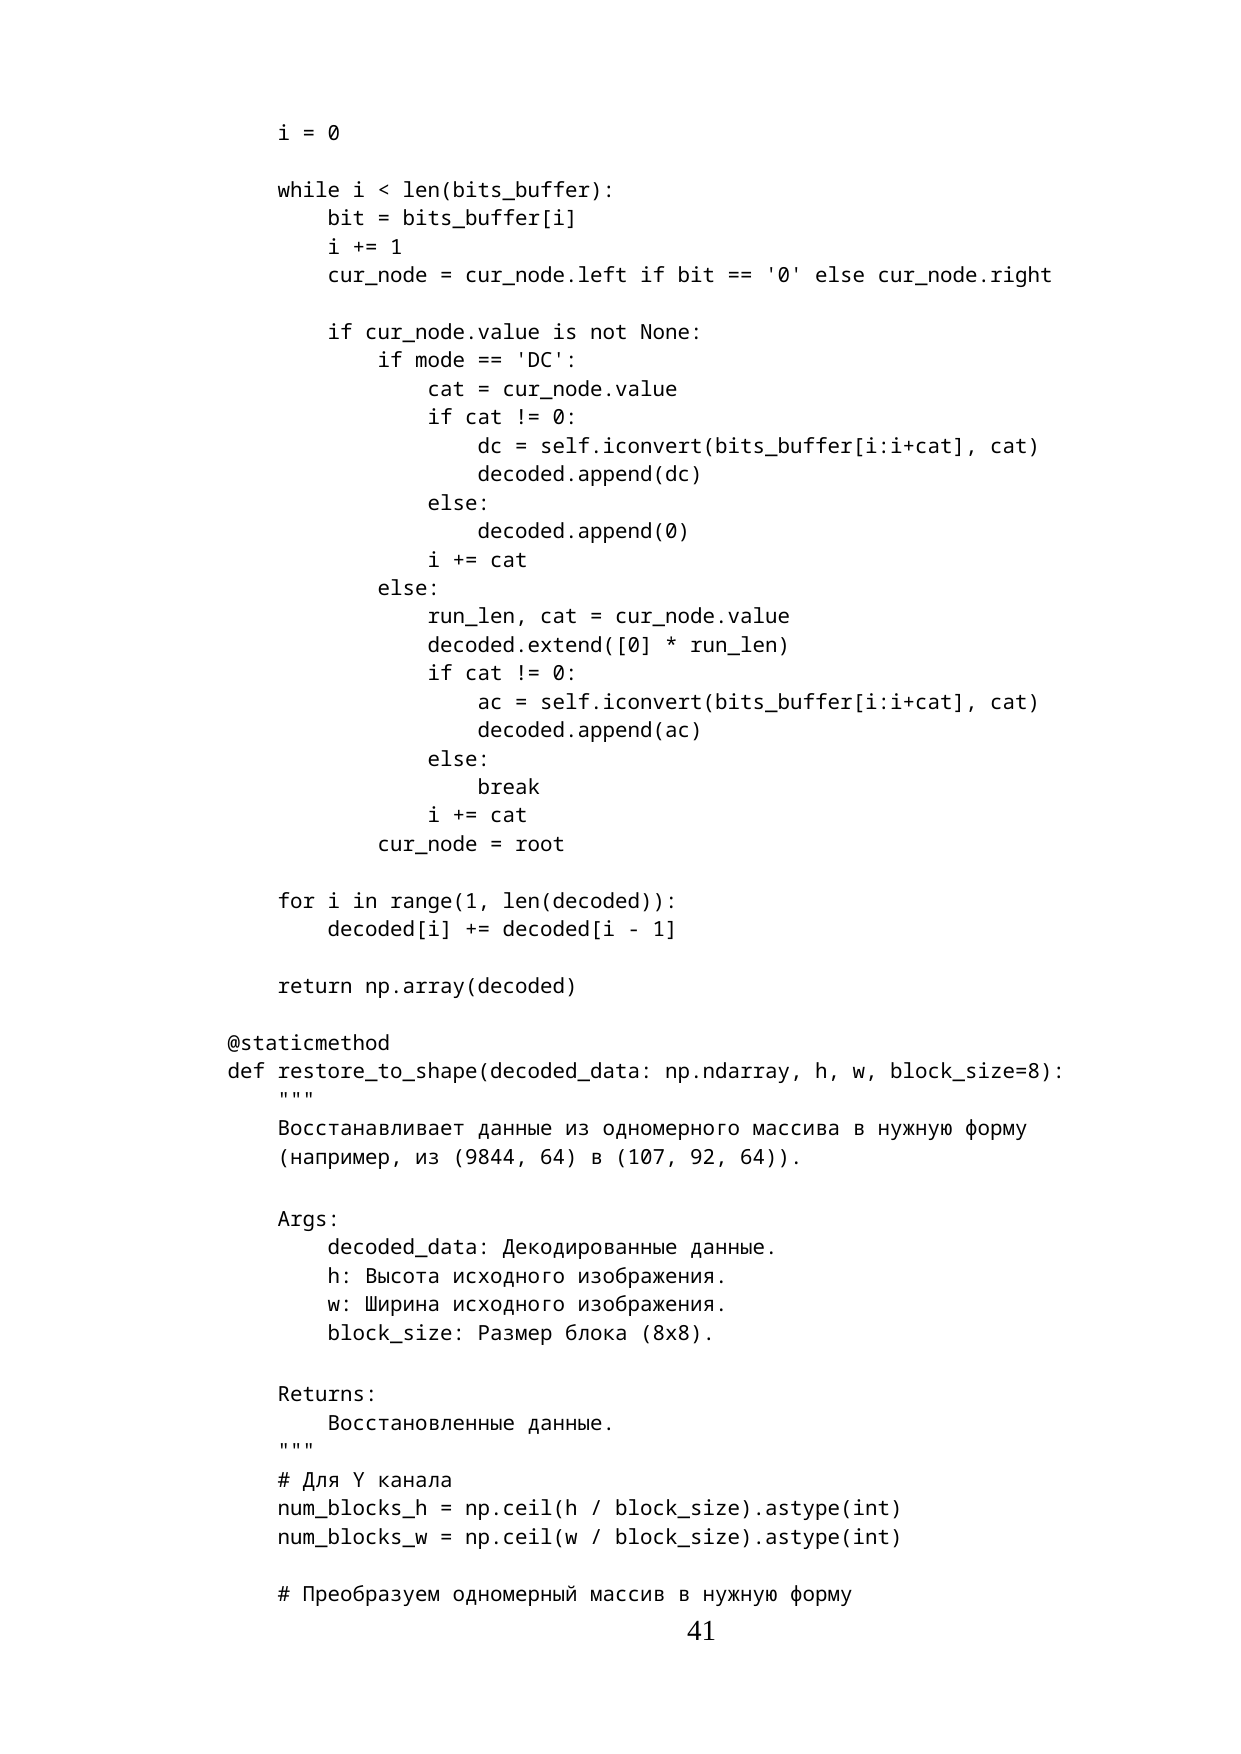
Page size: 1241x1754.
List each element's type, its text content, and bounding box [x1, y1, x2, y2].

text else: [177, 488, 1152, 516]
text num_blocks_h = np.ceil(h / block_size).astype(int) [177, 1493, 1152, 1522]
text i += 1 [177, 232, 1152, 260]
text Returns: [177, 1379, 1152, 1408]
text # Преобразуем одномерный массив в нужную форму [177, 1579, 1152, 1607]
text else: [177, 744, 1152, 772]
text decoded.extend([0] * run_len) [177, 630, 1152, 658]
text Args: [177, 1204, 1152, 1232]
text """ [177, 1436, 1152, 1465]
text @staticmethod [177, 1028, 1152, 1057]
text if cur_node.value is not None: [177, 317, 1152, 346]
text h: Высота исходного изображения. [177, 1261, 1152, 1289]
text num_blocks_w = np.ceil(w / block_size).astype(int) [177, 1522, 1152, 1550]
text if cat != 0: [177, 402, 1152, 431]
text decoded.append(0) [177, 516, 1152, 545]
text return np.array(decoded) [177, 971, 1152, 1000]
text dc = self.iconvert(bits_buffer[i:i+cat], cat) [177, 431, 1152, 459]
text decoded[i] += decoded[i - 1] [177, 914, 1152, 943]
text if mode == 'DC': [177, 346, 1152, 374]
text """ [177, 1085, 1152, 1113]
text decoded.append(dc) [177, 459, 1152, 488]
text decoded_data: Декодированные данные. [177, 1232, 1152, 1261]
text i = 0 [177, 118, 1152, 147]
text # Для Y канала [177, 1465, 1152, 1493]
text i += cat [177, 545, 1152, 573]
text run_len, cat = cur_node.value [177, 602, 1152, 630]
text w: Ширина исходного изображения. [177, 1289, 1152, 1318]
text i += cat [177, 801, 1152, 829]
text Восстановленные данные. [177, 1408, 1152, 1436]
text else: [177, 573, 1152, 602]
text cur_node = root [177, 829, 1152, 857]
text if cat != 0: [177, 658, 1152, 687]
text for i in range(1, len(decoded)): [177, 886, 1152, 914]
text def restore_to_shape(decoded_data: np.ndarray, h, w, block_size=8): [177, 1057, 1152, 1085]
text Восстанавливает данные из одномерного массива в нужную форму [177, 1113, 1152, 1142]
text block_size: Размер блока (8x8). [177, 1318, 1152, 1346]
text while i < len(bits_buffer): [177, 175, 1152, 203]
text cat = cur_node.value [177, 374, 1152, 402]
text cur_node = cur_node.left if bit == '0' else cur_node.right [177, 260, 1152, 289]
text decoded.append(ac) [177, 715, 1152, 744]
text bit = bits_buffer[i] [177, 203, 1152, 232]
text (например, из (9844, 64) в (107, 92, 64)). [177, 1142, 1152, 1170]
text ac = self.iconvert(bits_buffer[i:i+cat], cat) [177, 687, 1152, 715]
text break [177, 772, 1152, 801]
